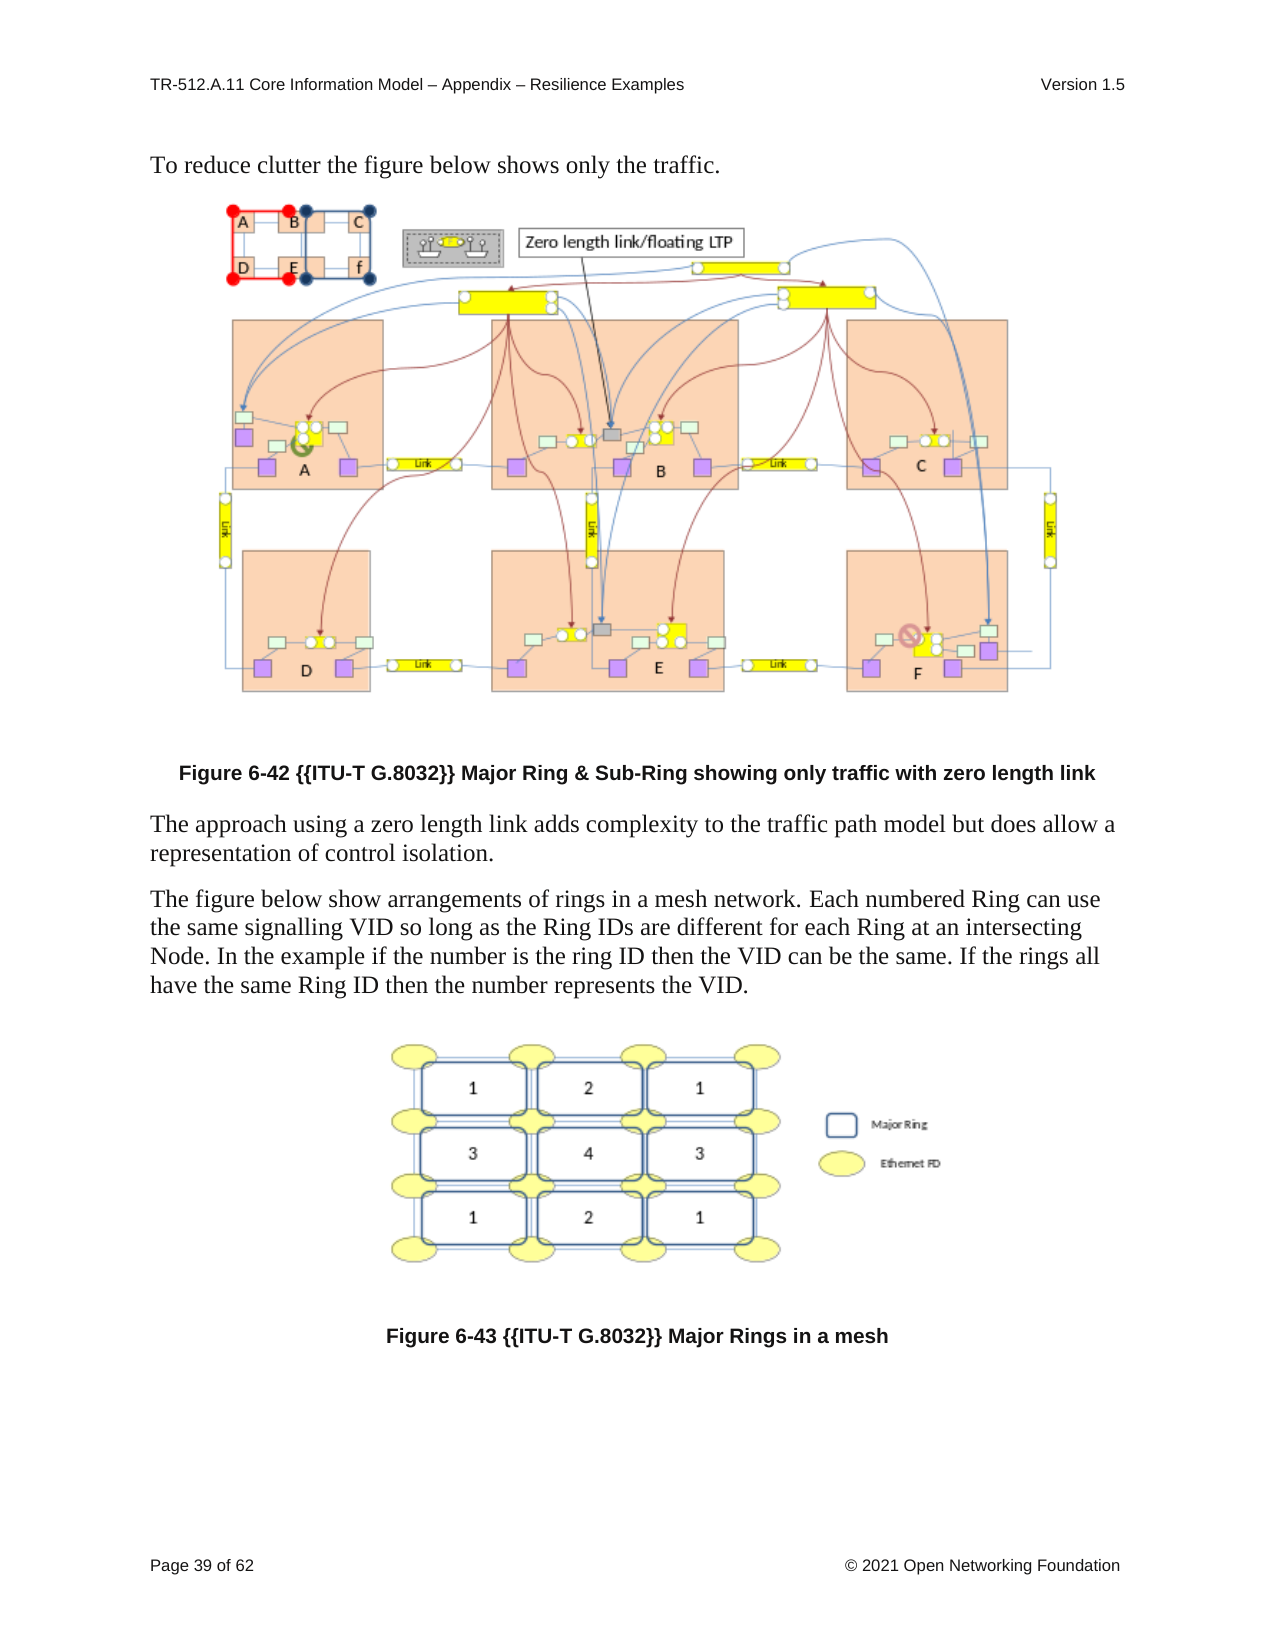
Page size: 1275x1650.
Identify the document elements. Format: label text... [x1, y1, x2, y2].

text The approach using a zero length link adds complexity to the traffic path model but does allow a representation of control isolation. [150, 809, 1125, 867]
text To reduce clutter the figure below shows only the traffic. [150, 150, 1125, 179]
text The figure below show arrangements of rings in a mesh network. Each numbered Ring can use the same signalling VID so long as the Ring IDs are different for each Ring at an intersecting Node. In the example if the number is the ring ID then the VID can be the same. If the rings all have the same Ring ID then the number represents the VID. [150, 884, 1125, 999]
